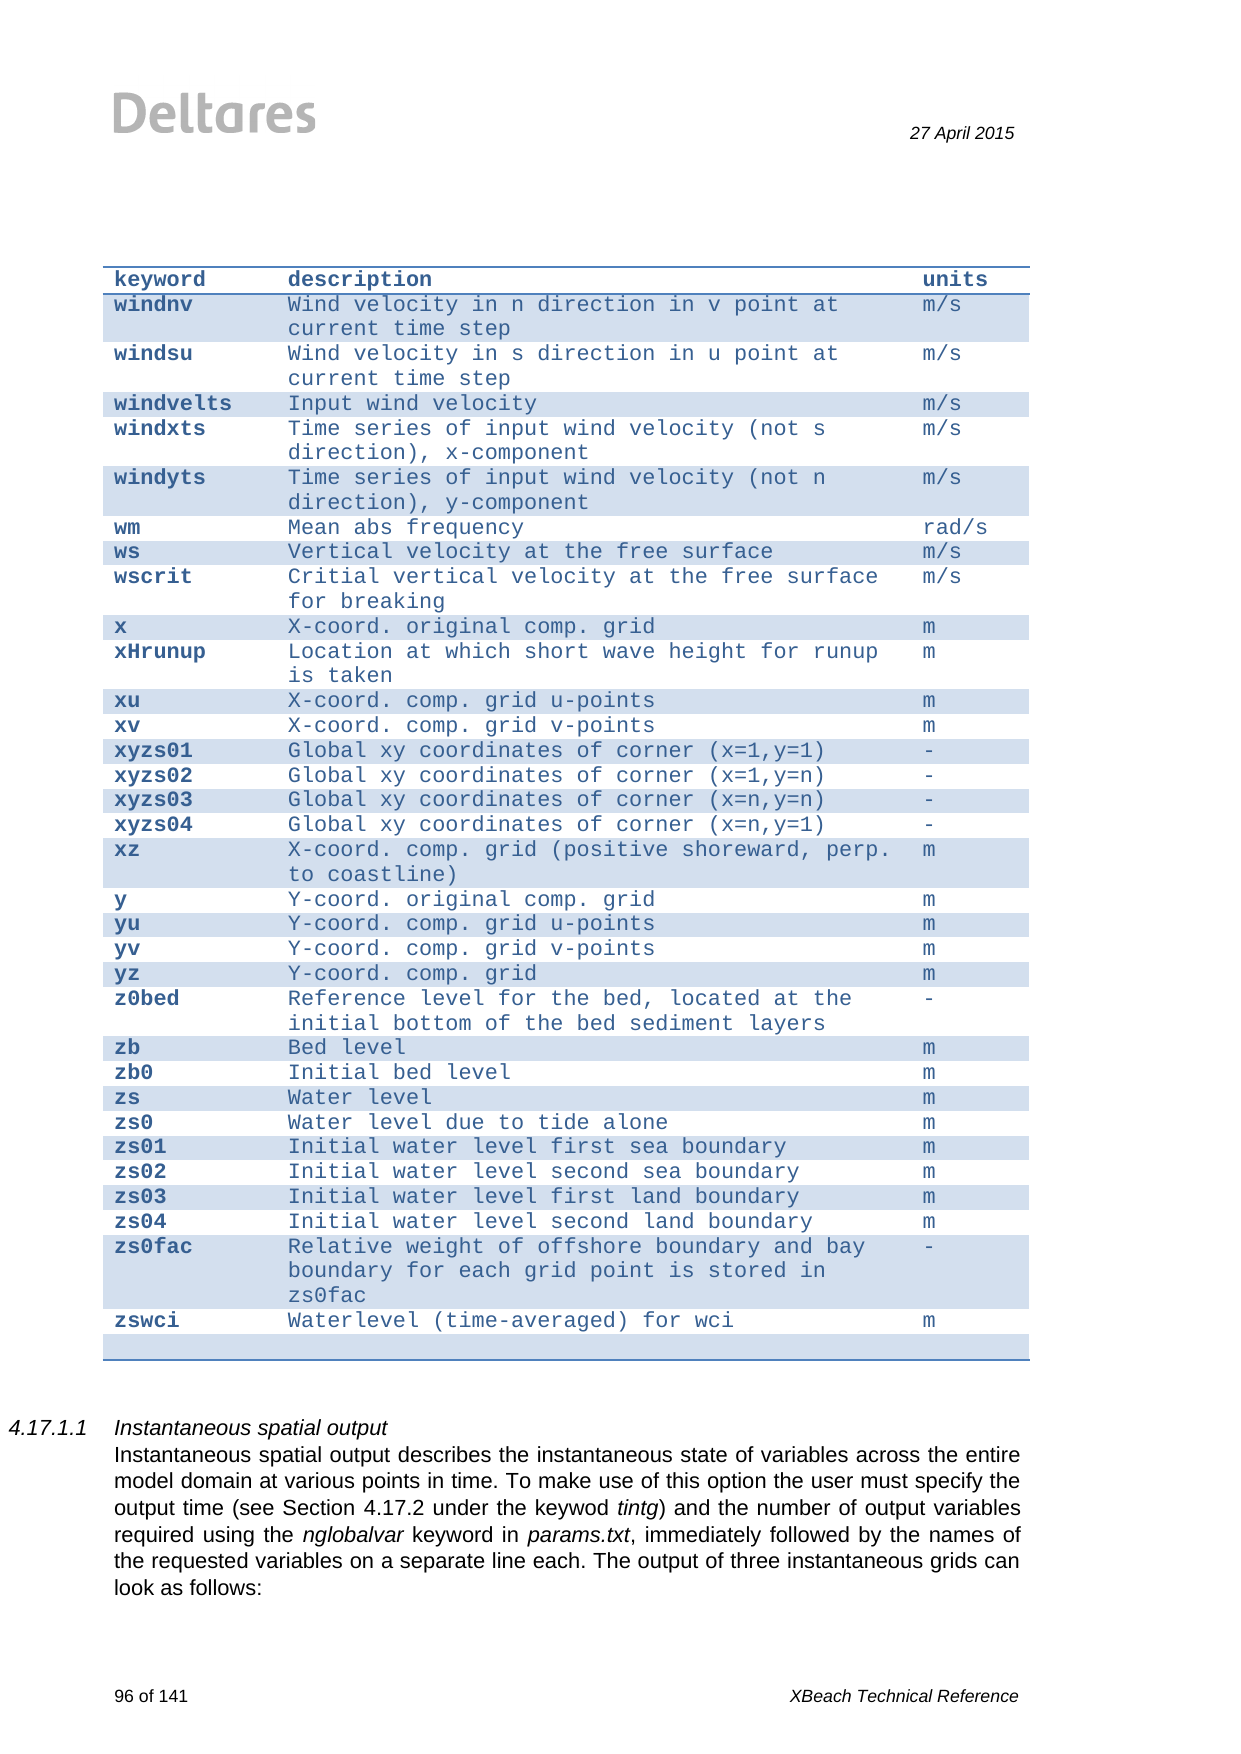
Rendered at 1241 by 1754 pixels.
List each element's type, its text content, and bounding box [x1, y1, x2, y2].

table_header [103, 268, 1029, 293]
picture [113, 75, 315, 133]
subtitle Instantaneous spatial output [87, 1414, 1022, 1441]
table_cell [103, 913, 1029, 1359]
text Instantaneous spatial output describes the instantaneous state of variables across the entire model domain at various points in time. To make use of this option the user must specify the output time (see Section 4.17.2 under the keywod tintg) and the number of output variables required using the nglobalvar keyword in params.txt, immediately followed by the names of the requested variables on a separate line each. The output of three instantaneous grids can look as follows: [114, 1441, 1022, 1600]
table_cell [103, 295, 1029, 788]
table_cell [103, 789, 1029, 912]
